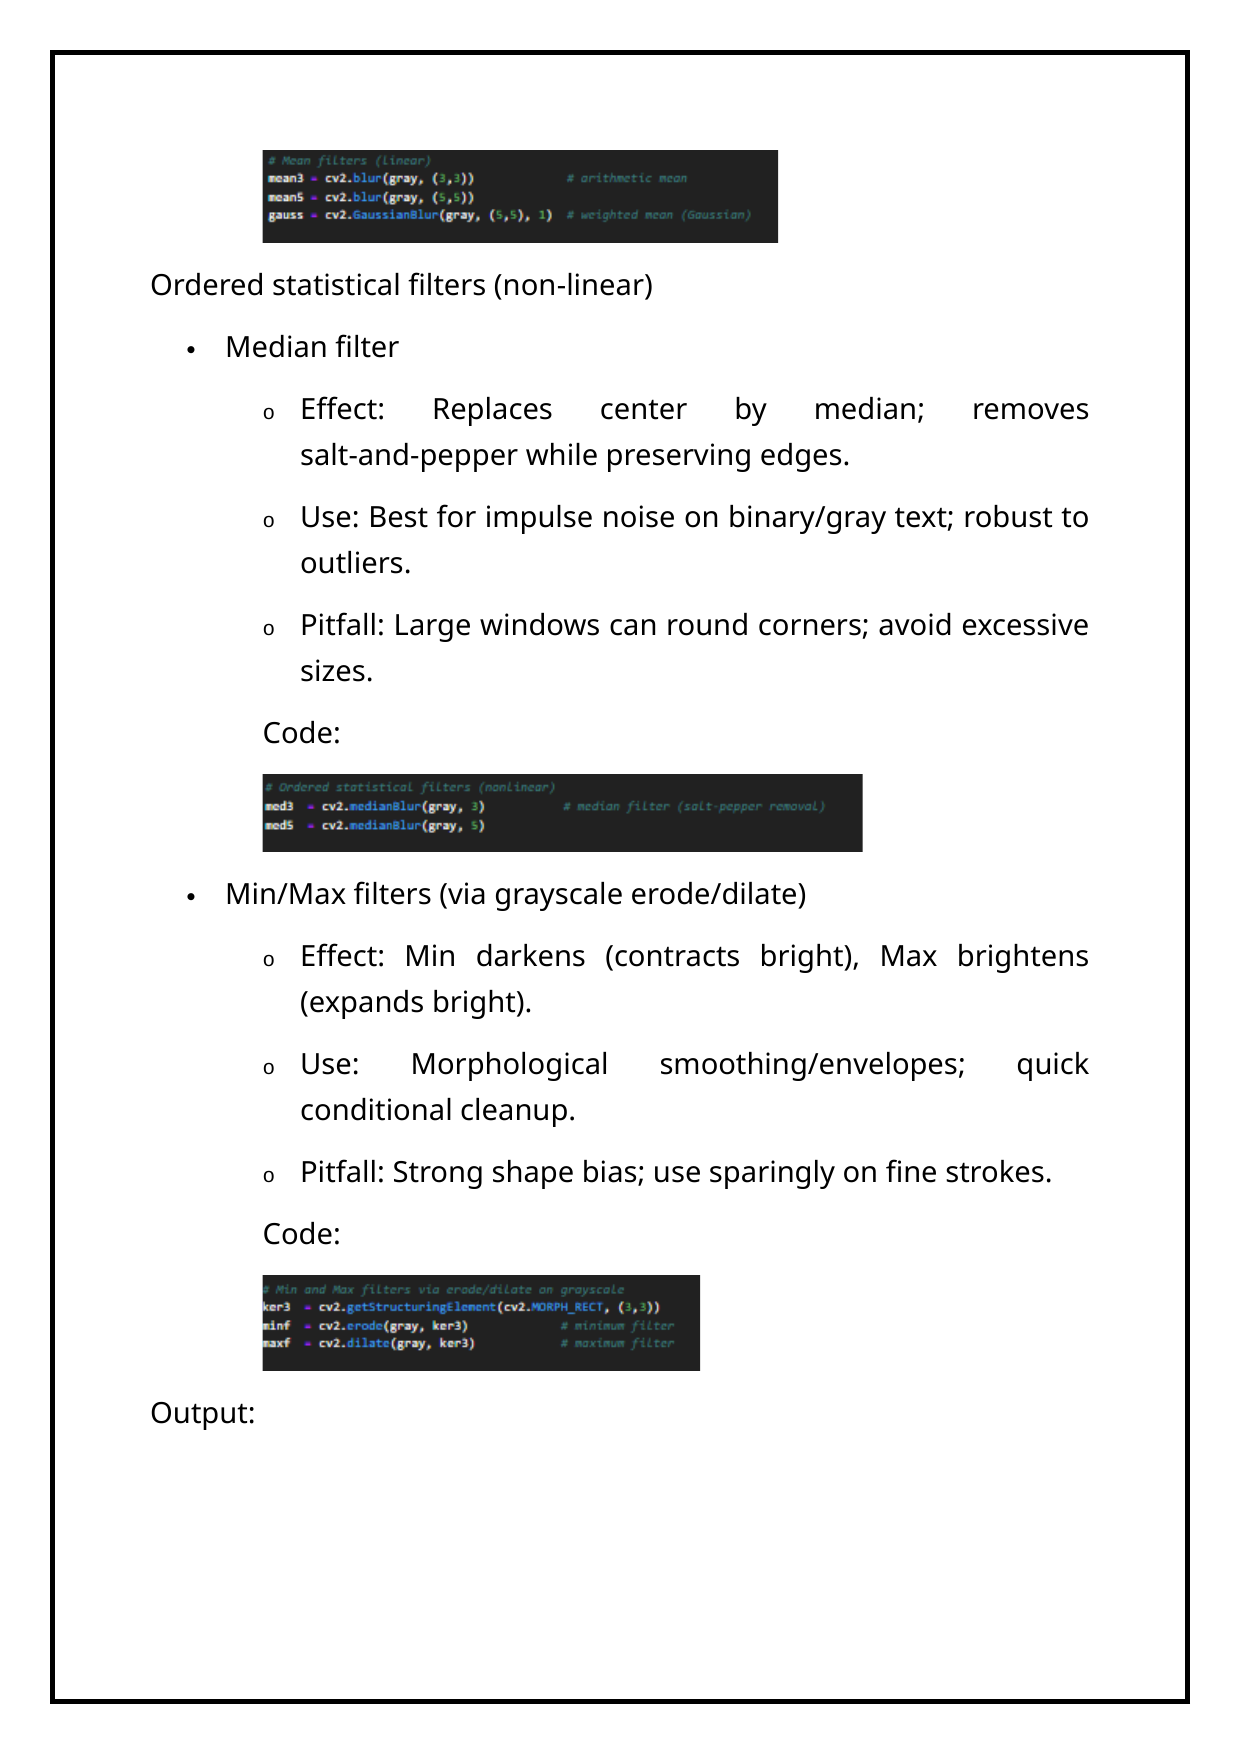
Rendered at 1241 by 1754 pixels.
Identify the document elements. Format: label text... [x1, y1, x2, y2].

list Median filter [187, 326, 1090, 366]
list Pitfall: Strong shape bias; use sparingly on fine strokes. [262, 1151, 1090, 1191]
text Code: [262, 1213, 1090, 1253]
list Effect: Replaces center by median; removes salt-and-pepper while preserving edges. [262, 388, 1090, 474]
text Code: [262, 712, 1090, 752]
list Min/Max filters (via grayscale erode/dilate) [187, 873, 1090, 913]
list Effect: Min darkens (contracts bright), Max brightens (expands bright). [262, 935, 1090, 1021]
list Use: Best for impulse noise on binary/gray text; robust to outliers. [262, 496, 1090, 582]
picture [262, 774, 863, 852]
list Pitfall: Large windows can round corners; avoid excessive sizes. [262, 604, 1090, 690]
list Use: Morphological smoothing/envelopes; quick conditional cleanup. [262, 1043, 1090, 1128]
text Output: [150, 1393, 1090, 1432]
picture [262, 150, 779, 243]
text Ordered statistical filters (non-linear) [150, 264, 1090, 304]
picture [262, 1275, 700, 1371]
